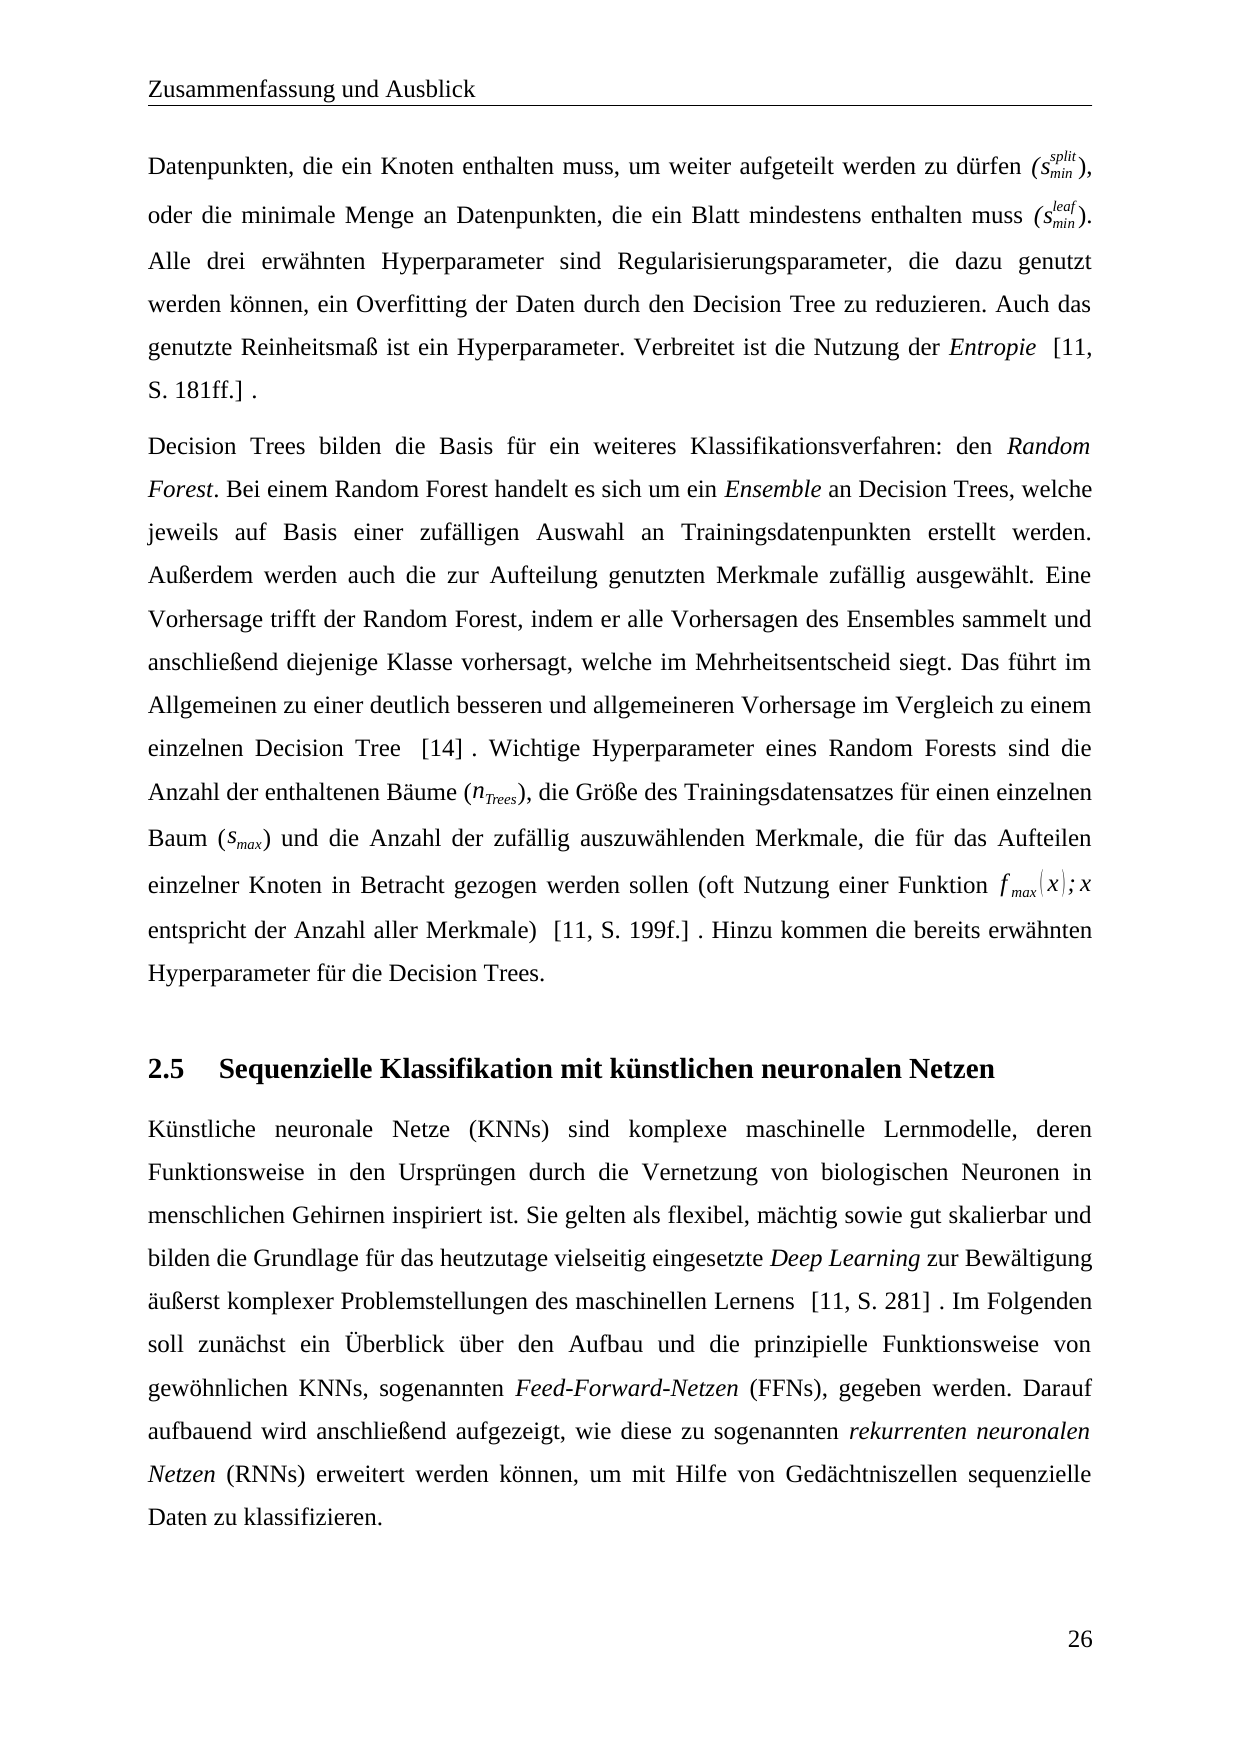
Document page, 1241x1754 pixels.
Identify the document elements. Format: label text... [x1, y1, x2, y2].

text Künstliche neuronale Netze (KNNs) sind komplexe maschinelle Lernmodelle, deren Funktionsweise in den Ursprüngen durch die Vernetzung von biologischen Neuronen in menschlichen Gehirnen inspiriert ist. Sie gelten als flexibel, mächtig sowie gut skalierbar und bilden die Grundlage für das heutzutage vielseitig eingesetzte Deep Learning zur Bewältigung äußerst komplexer Problemstellungen des maschinellen Lernens . Im Folgenden soll zunächst ein Überblick über den Aufbau und die prinzipielle Funktionsweise von gewöhnlichen KNNs, sogenannten Feed-Forward-Netzen (FFNs), gegeben werden. Darauf aufbauend wird anschließend aufgezeigt, wie diese zu sogenannten rekurrenten neuronalen Netzen (RNNs) erweitert werden können, um mit Hilfe von Gedächtniszellen sequenzielle Daten zu klassifizieren. [148, 1114, 1092, 1531]
text Decision Trees bilden die Basis für ein weiteres Klassifikationsverfahren: den Random Forest. Bei einem Random Forest handelt es sich um ein Ensemble an Decision Trees, welche jeweils auf Basis einer zufälligen Auswahl an Trainingsdatenpunkten erstellt werden. Außerdem werden auch die zur Aufteilung genutzten Merkmale zufällig ausgewählt. Eine Vorhersage trifft der Random Forest, indem er alle Vorhersagen des Ensembles sammelt und anschließend diejenige Klasse vorhersagt, welche im Mehrheitsentscheid siegt. Das führt im Allgemeinen zu einer deutlich besseren und allgemeineren Vorhersage im Vergleich zu einem einzelnen Decision Tree . Wichtige Hyperparameter eines Random Forests sind die Anzahl der enthaltenen Bäume (), die Größe des Trainingsdatensatzes für einen einzelnen Baum () und die Anzahl der zufällig auszuwählenden Merkmale, die für das Aufteilen einzelner Knoten in Betracht gezogen werden sollen (oft Nutzung einer Funktion entspricht der Anzahl aller Merkmale) . Hinzu kommen die bereits erwähnten Hyperparameter für die Decision Trees. [148, 431, 1092, 987]
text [148, 148, 1092, 404]
subtitle Sequenzielle Klassifikation mit künstlichen neuronalen Netzen [148, 1051, 1092, 1085]
